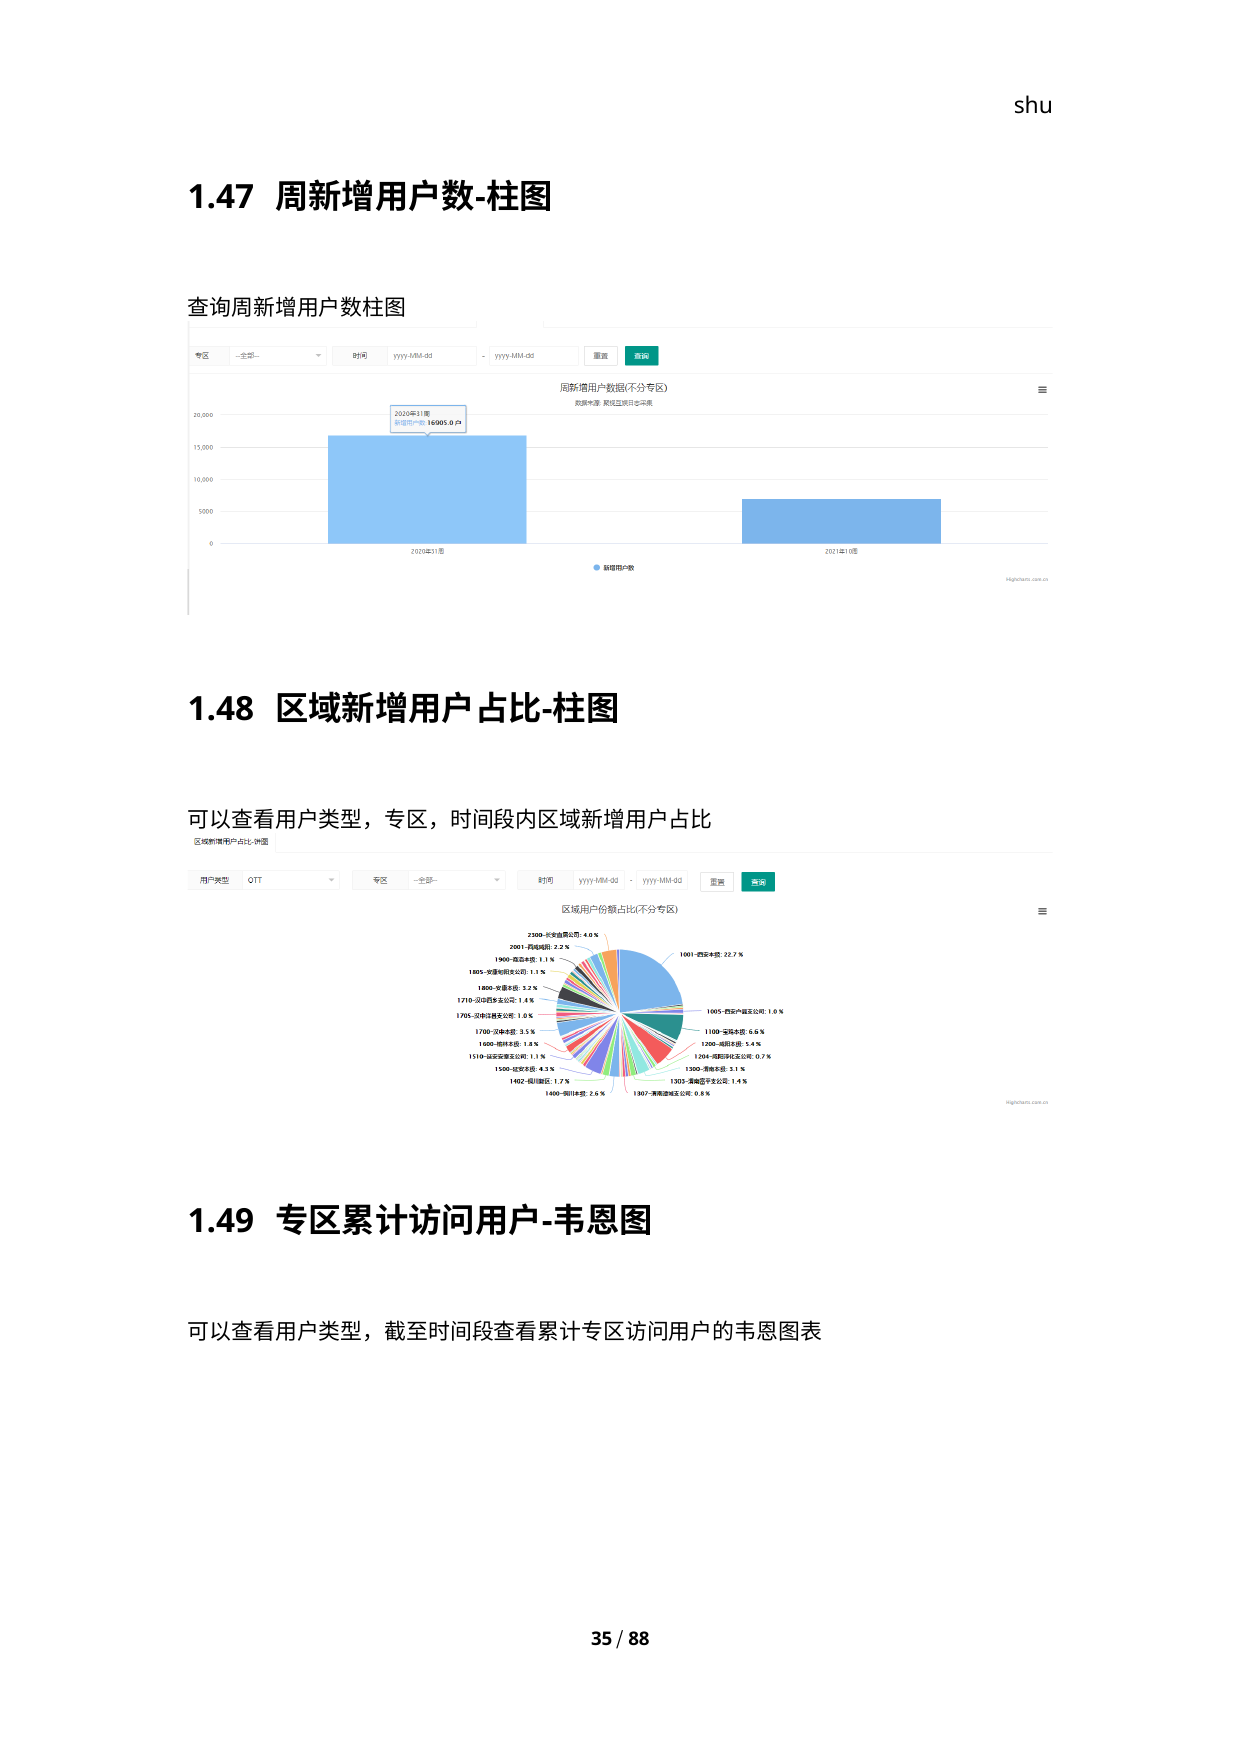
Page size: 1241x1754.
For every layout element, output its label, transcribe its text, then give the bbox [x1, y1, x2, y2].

text 可以查看用户类型，截至时间段查看累计专区访问用户的韦恩图表 [187, 1313, 1053, 1346]
text 可以查看用户类型，专区，时间段内区域新增用户占比 [187, 801, 1053, 833]
text 查询周新增用户数柱图 [187, 289, 1053, 321]
picture [187, 833, 1053, 1132]
subtitle 周新增用户数-柱图 [187, 162, 1053, 227]
subtitle 专区累计访问用户-韦恩图 [187, 1186, 1053, 1251]
subtitle 区域新增用户占比-柱图 [187, 674, 1053, 739]
picture [187, 321, 1053, 615]
